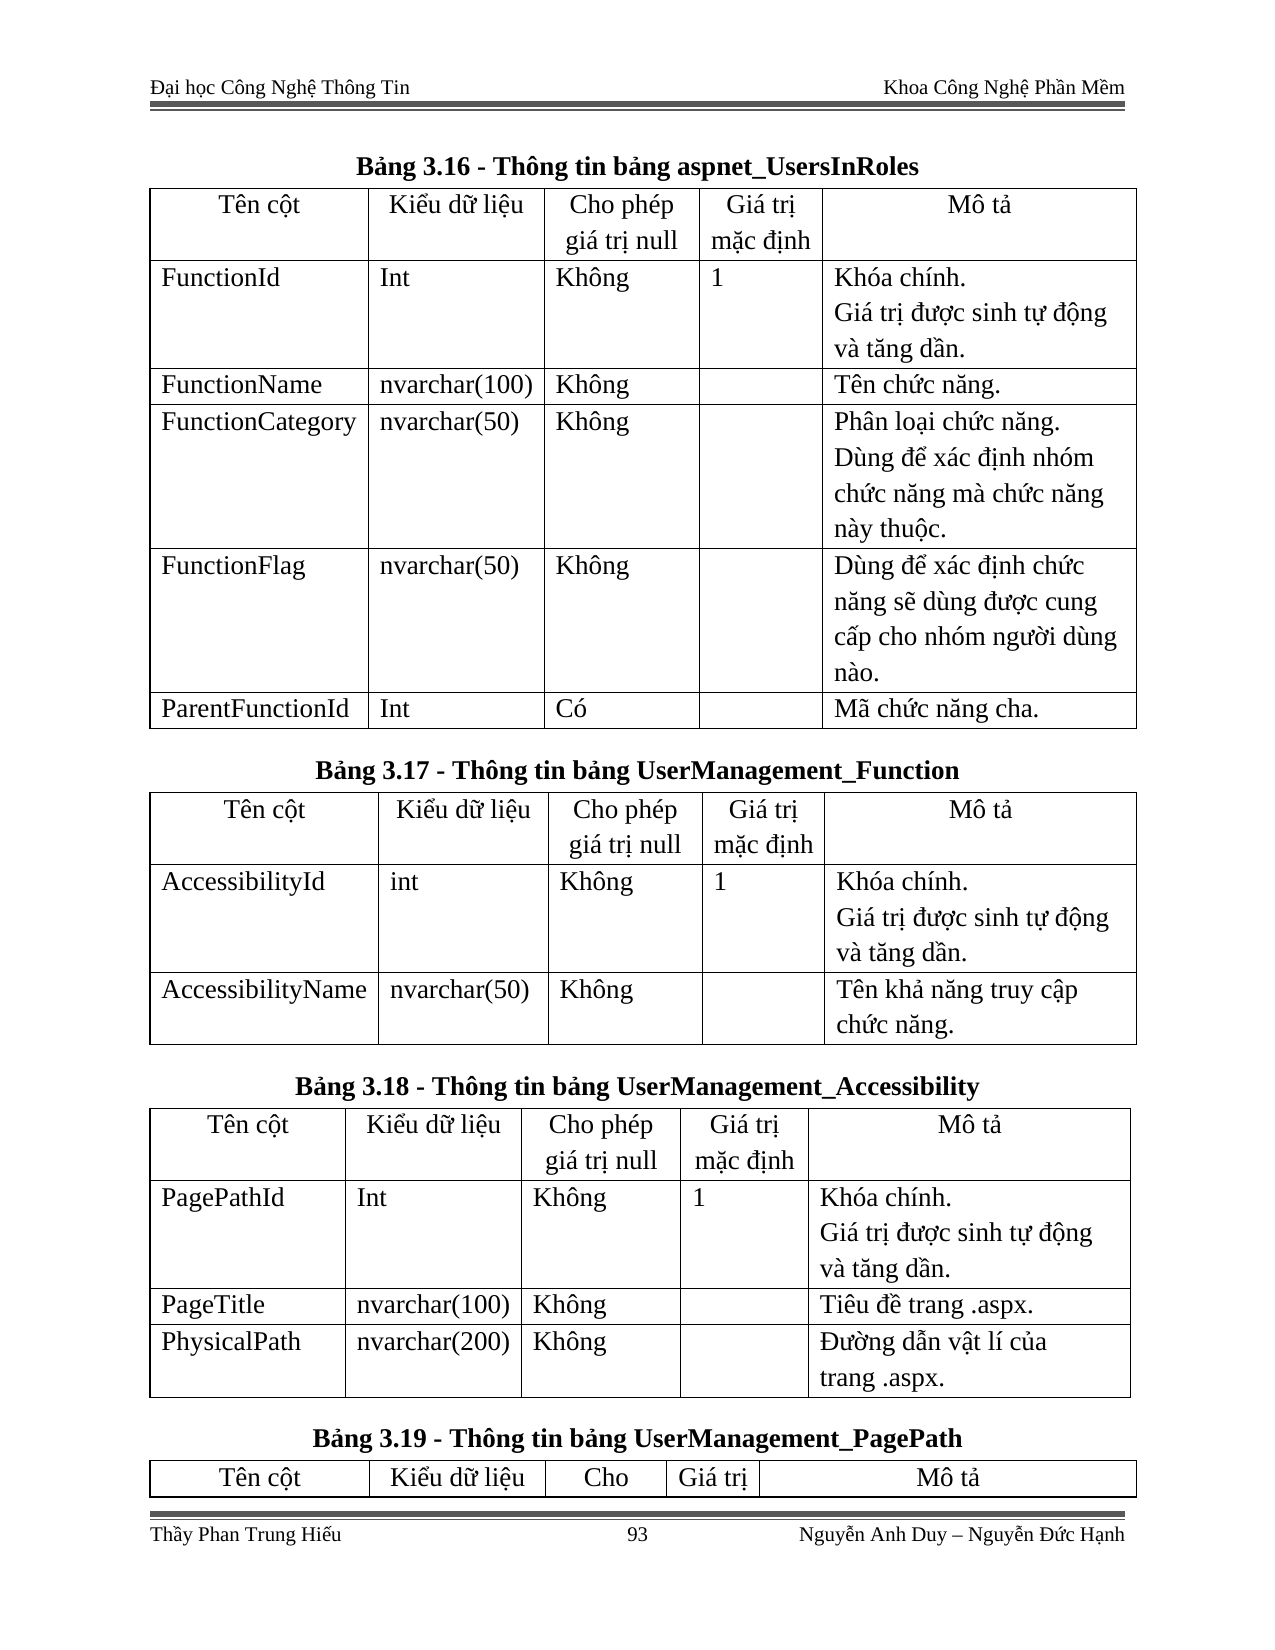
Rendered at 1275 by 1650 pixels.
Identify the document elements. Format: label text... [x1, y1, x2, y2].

table_cell nvarchar(50) [369, 405, 544, 548]
table_cell Int [369, 693, 544, 728]
table_header Tên cột [151, 1109, 345, 1180]
table_cell [700, 693, 822, 728]
table_cell 1 [700, 261, 822, 367]
table_cell Không [549, 865, 702, 972]
table_cell Phân loại chức năng. Dùng để xác định nhóm chức năng mà chức năng này thuộc. [823, 405, 1136, 548]
table_cell nvarchar(200) [346, 1325, 521, 1397]
table_cell Đường dẫn vật lí của trang .aspx. [809, 1325, 1130, 1397]
table_cell Không [545, 549, 699, 692]
table_cell Không [545, 369, 699, 404]
subtitle Bảng 3.16 - Thông tin bảng aspnet_UsersInRoles [150, 150, 1125, 181]
table_cell nvarchar(100) [346, 1289, 521, 1324]
table_cell nvarchar(100) [369, 369, 544, 404]
table_cell Tên khả năng truy cập chức năng. [825, 973, 1136, 1044]
table_cell Int [346, 1181, 521, 1288]
table_cell 1 [703, 865, 824, 972]
table_cell Không [522, 1289, 680, 1324]
table_cell Có [545, 693, 699, 728]
table_header Cho phép giá trị null [545, 189, 699, 259]
table_cell [681, 1325, 808, 1397]
table_cell Không [522, 1181, 680, 1288]
table_cell nvarchar(50) [379, 973, 548, 1044]
table_cell Int [369, 261, 544, 367]
table_cell PagePathId [151, 1181, 345, 1288]
subtitle Bảng 3.19 - Thông tin bảng UserManagement_PagePath [150, 1423, 1125, 1454]
table_cell AccessibilityId [151, 865, 378, 972]
table_cell PageTitle [151, 1289, 345, 1324]
table_cell 1 [681, 1181, 808, 1288]
table_cell [700, 369, 822, 404]
table_cell FunctionName [151, 369, 368, 404]
table_cell [700, 549, 822, 692]
table_cell FunctionFlag [151, 549, 368, 692]
table_header Tên cột [151, 189, 368, 259]
table_cell [700, 405, 822, 548]
subtitle Bảng 3.18 - Thông tin bảng UserManagement_Accessibility [150, 1070, 1125, 1101]
subtitle Bảng 3.17 - Thông tin bảng UserManagement_Function [150, 754, 1125, 786]
table_header Kiểu dữ liệu [346, 1109, 521, 1180]
table_cell Không [522, 1325, 680, 1397]
table_header Kiểu dữ liệu [370, 1461, 545, 1496]
table_cell [703, 973, 824, 1044]
table_cell FunctionId [151, 261, 368, 367]
table_cell nvarchar(50) [369, 549, 544, 692]
table_header Tên cột [151, 793, 378, 864]
table_cell Tên chức năng. [823, 369, 1136, 404]
table_header Cho phép giá trị null [522, 1109, 680, 1180]
table_cell Không [549, 973, 702, 1044]
table_cell PhysicalPath [151, 1325, 345, 1397]
table_cell Khóa chính. Giá trị được sinh tự động và tăng dần. [809, 1181, 1130, 1288]
table_header Giá trị mặc định [667, 1461, 759, 1496]
table_header Tên cột [151, 1461, 369, 1496]
table_cell Khóa chính. Giá trị được sinh tự động và tăng dần. [823, 261, 1136, 367]
table_cell int [379, 865, 548, 972]
table_cell Mã chức năng cha. [823, 693, 1136, 728]
table_cell ParentFunctionId [151, 693, 368, 728]
table_header Mô tả [825, 793, 1136, 864]
table_header Kiểu dữ liệu [369, 189, 544, 259]
table_header Mô tả [823, 189, 1136, 259]
table_header Mô tả [760, 1461, 1136, 1496]
table_header Mô tả [809, 1109, 1130, 1180]
table_header Giá trị mặc định [700, 189, 822, 259]
table_cell Tiêu đề trang .aspx. [809, 1289, 1130, 1324]
table_header Cho phép giá trị null [549, 793, 702, 864]
table_cell Khóa chính. Giá trị được sinh tự động và tăng dần. [825, 865, 1136, 972]
table_header Giá trị mặc định [703, 793, 824, 864]
table_cell FunctionCategory [151, 405, 368, 548]
table_cell Không [545, 405, 699, 548]
table_cell Dùng để xác định chức năng sẽ dùng được cung cấp cho nhóm người dùng nào. [823, 549, 1136, 692]
table_cell Không [545, 261, 699, 367]
table_cell AccessibilityName [151, 973, 378, 1044]
table_cell [681, 1289, 808, 1324]
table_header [546, 1461, 666, 1496]
table_header Giá trị mặc định [681, 1109, 808, 1180]
table_header Kiểu dữ liệu [379, 793, 548, 864]
